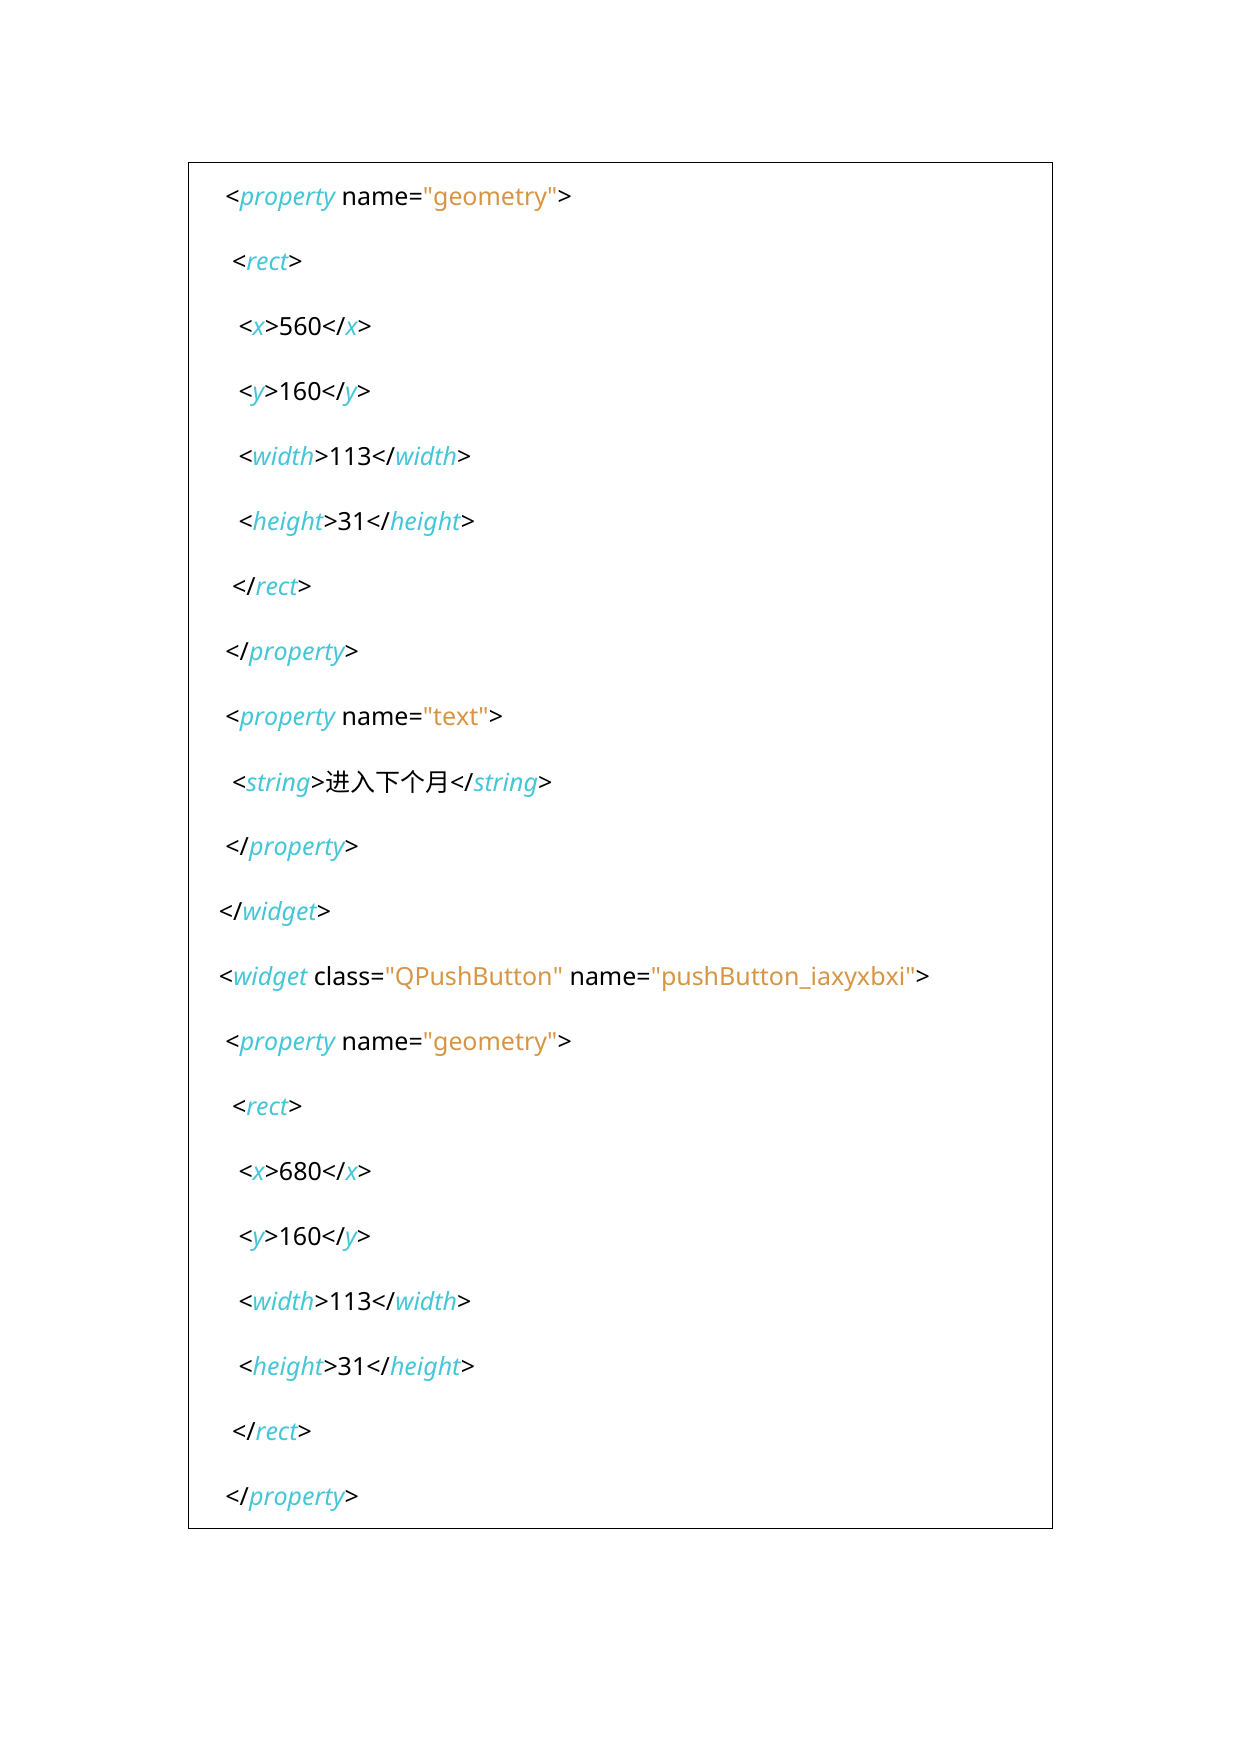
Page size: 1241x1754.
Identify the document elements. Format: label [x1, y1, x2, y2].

table_header [189, 163, 1052, 1528]
